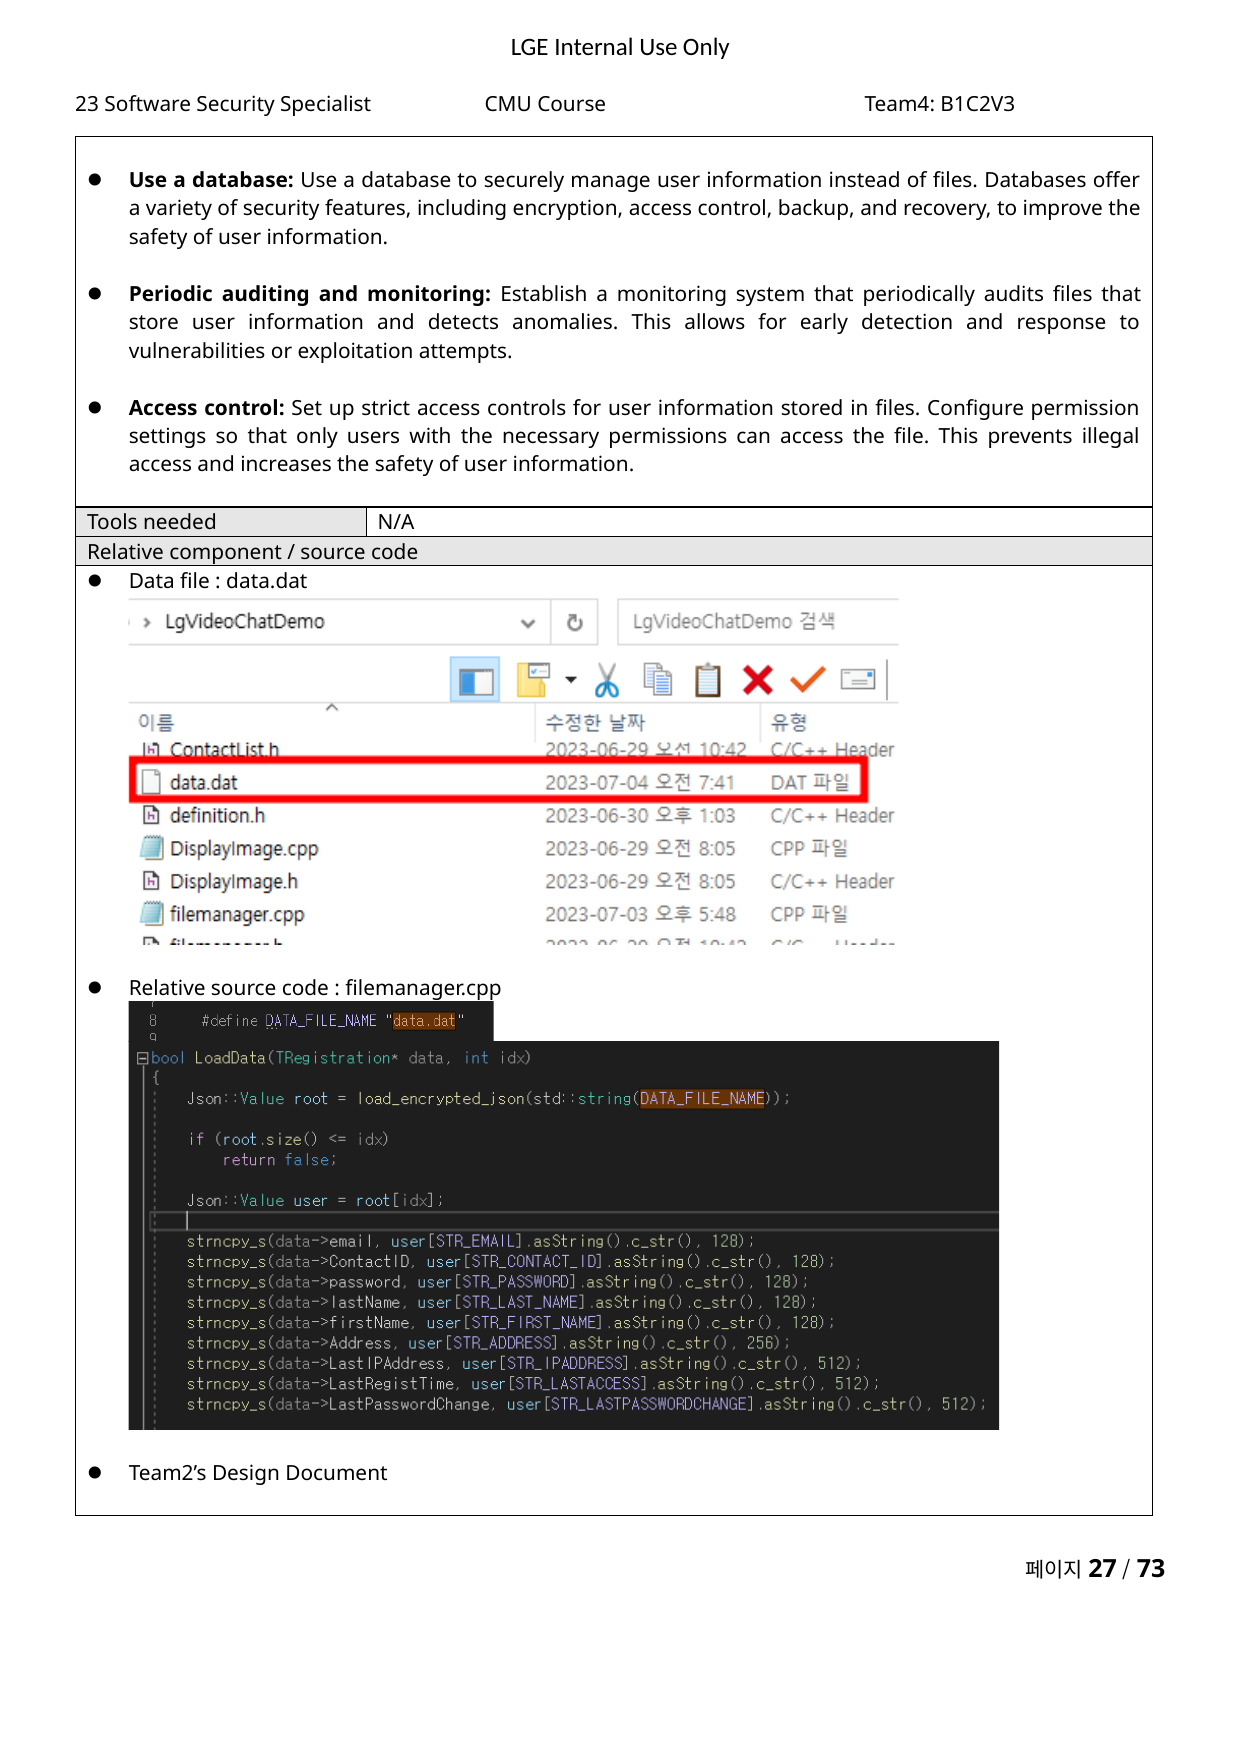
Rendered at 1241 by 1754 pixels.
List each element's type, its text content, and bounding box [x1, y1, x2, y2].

table_cell Tools needed [76, 508, 366, 536]
picture [128, 1001, 1000, 1430]
table_cell Relative component / source code [76, 537, 1152, 565]
table_cell Data file : data.dat Relative source code : filemanager.cpp Team2’s Design Document [76, 566, 1152, 1514]
table_cell Use a database: Use a database to securely manage user information instead of files. Databases offer a variety of security features, including encryption, access control, backup, and recovery, to improve the safety of user information. Periodic auditing and monitoring: Establish a monitoring system that periodically audits files that store user information and detects anomalies. This allows for early detection and response to vulnerabilities or exploitation attempts. Access control: Set up strict access controls for user information stored in files. Configure permission settings so that only users with the necessary permissions can access the file. This prevents illegal access and increases the safety of user information. [76, 137, 1152, 506]
table_cell N/A [367, 508, 1152, 536]
picture [128, 594, 899, 945]
